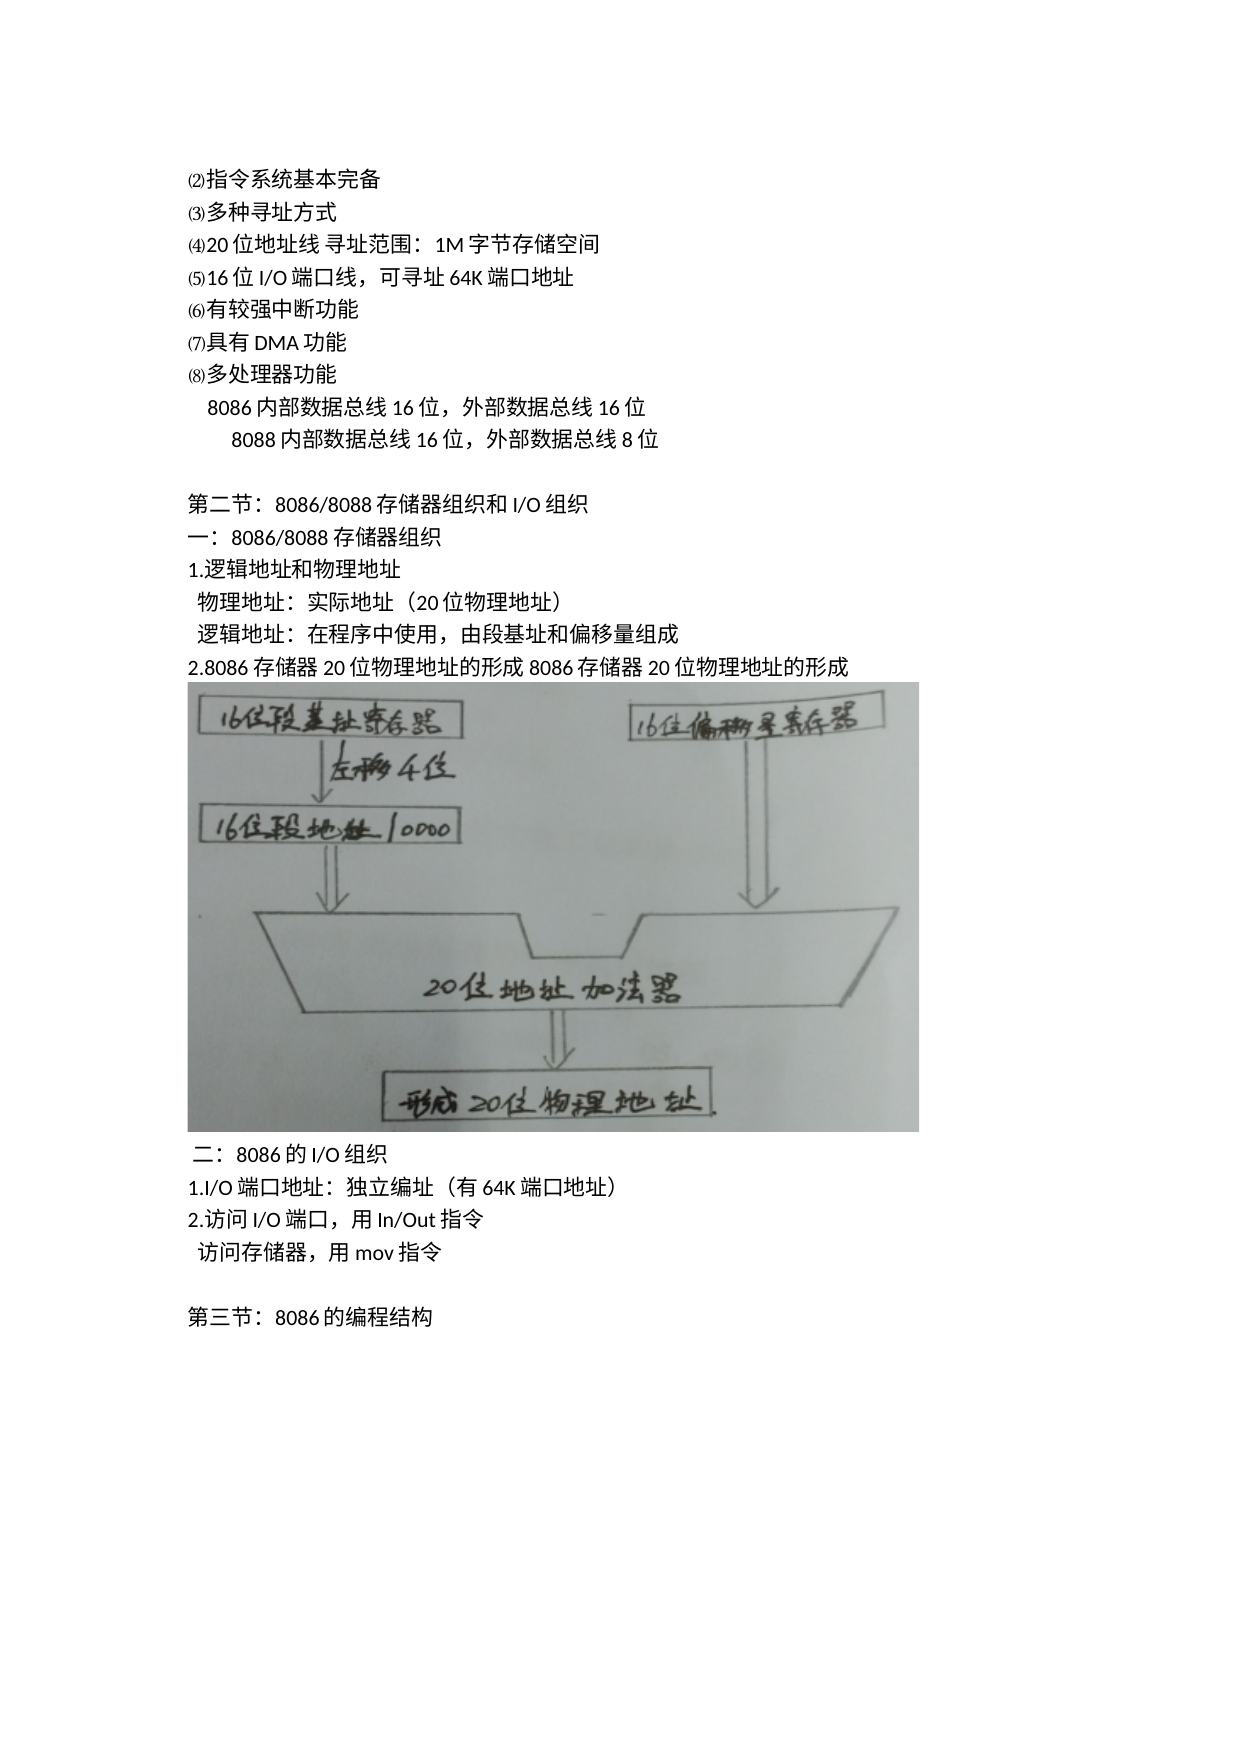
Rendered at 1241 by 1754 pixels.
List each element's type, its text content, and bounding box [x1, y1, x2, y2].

list 二：8086的I/O组织 [187, 1137, 1053, 1169]
list 8088内部数据总线16位，外部数据总线8位 [187, 422, 1053, 454]
list 访问I/O端口，用In/Out指令 [187, 1202, 1053, 1234]
list I/O端口地址：独立编址（有64K端口地址） [187, 1169, 1053, 1202]
list ⑻多处理器功能 [187, 357, 1053, 389]
list ⑺具有DMA功能 [187, 324, 1053, 357]
list 访问存储器，用mov指令 [187, 1234, 1053, 1267]
list 逻辑地址：在程序中使用，由段基址和偏移量组成 [187, 617, 1053, 649]
list 2.8086存储器20位物理地址的形成8086存储器20位物理地址的形成 [187, 649, 1053, 682]
list 8086内部数据总线16位，外部数据总线16位 [187, 389, 1053, 422]
list 一：8086/8088存储器组织 [187, 519, 1053, 552]
list ⑷20位地址线 寻址范围：1M字节存储空间 [187, 227, 1053, 259]
list ⑸16位I/O端口线，可寻址64K端口地址 [187, 259, 1053, 292]
list ：8086的编程结构 [187, 1299, 1053, 1332]
list ：8086/8088存储器组织和I/O组织 [187, 487, 1053, 519]
list ⑵指令系统基本完备 [187, 162, 1053, 194]
list 物理地址：实际地址（20位物理地址） [187, 584, 1053, 617]
picture [187, 682, 920, 1132]
list ⑶多种寻址方式 [187, 194, 1053, 227]
list 逻辑地址和物理地址 [187, 552, 1053, 584]
list ⑹有较强中断功能 [187, 292, 1053, 324]
